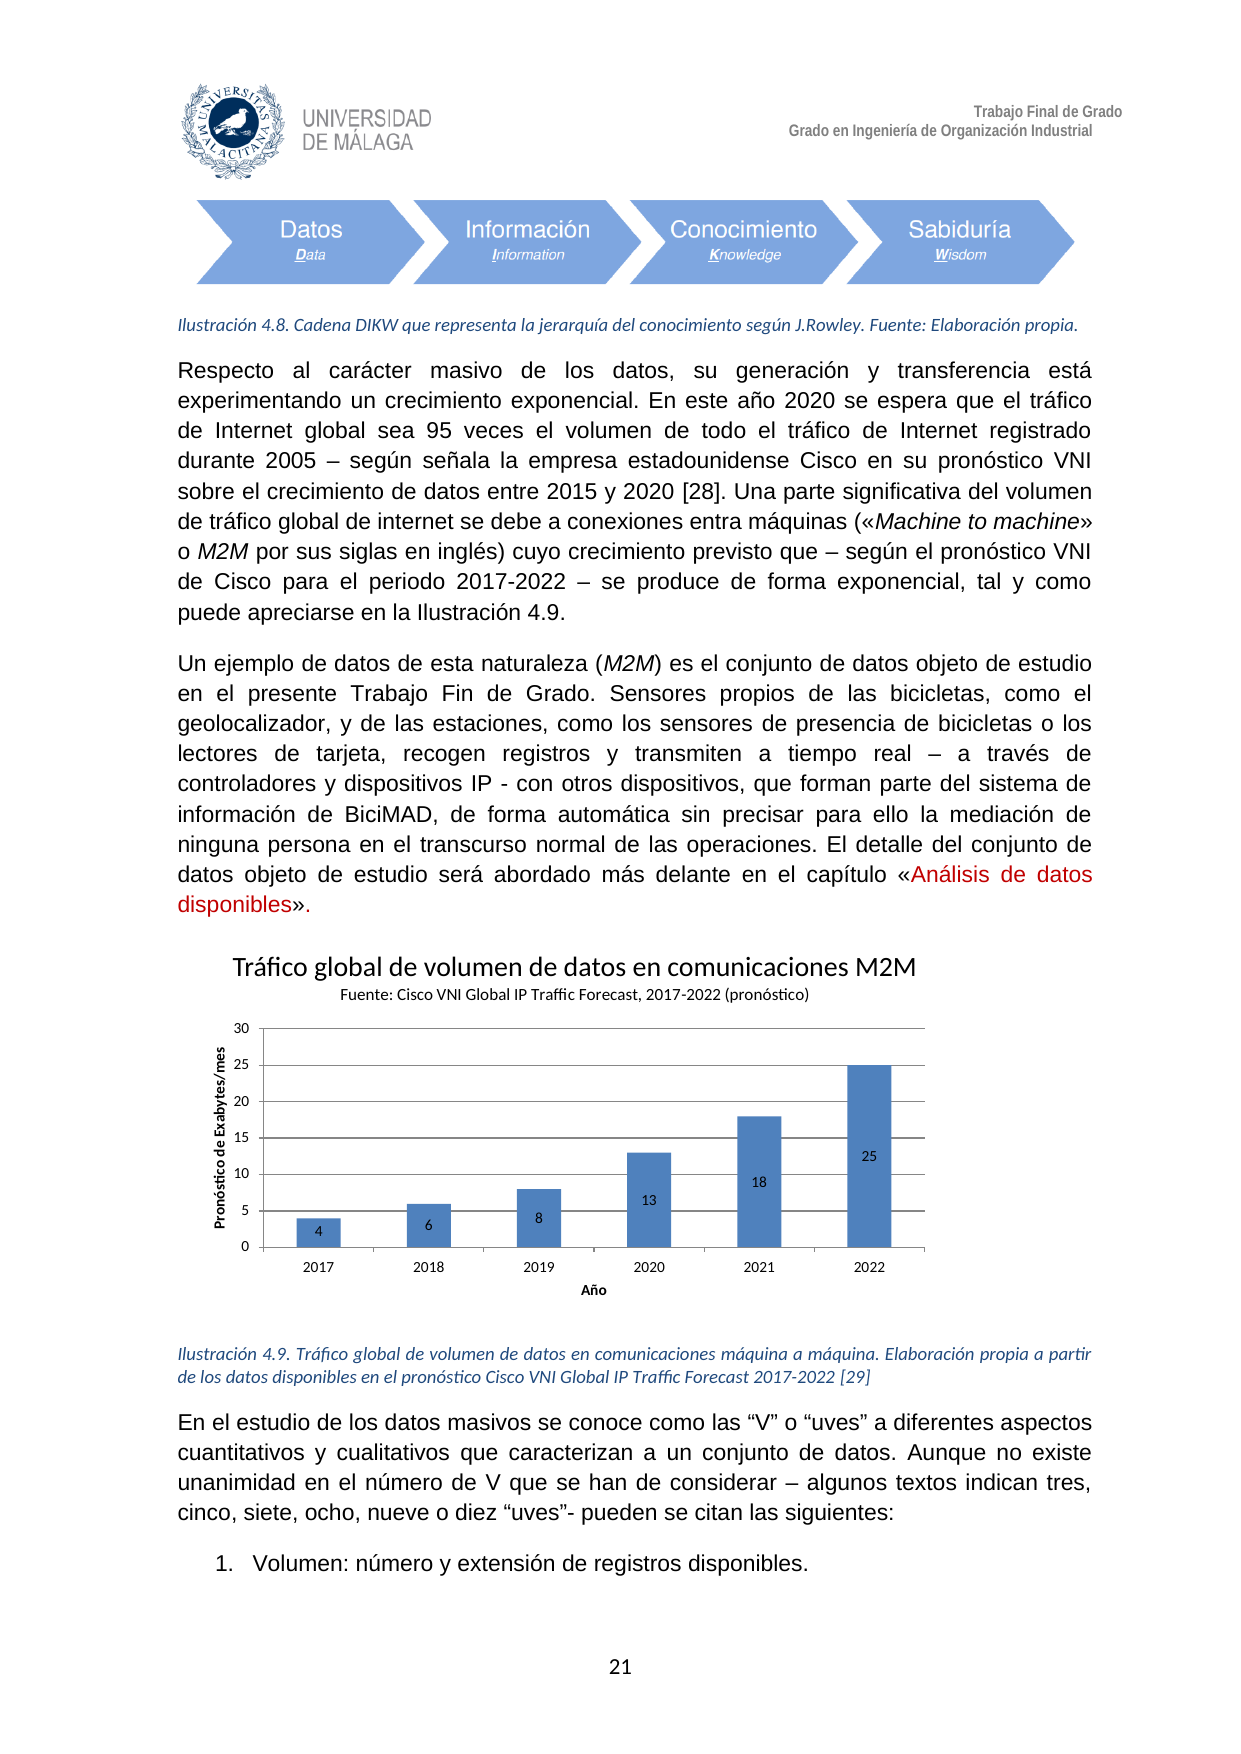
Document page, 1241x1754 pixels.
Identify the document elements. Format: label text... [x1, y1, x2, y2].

list Volumen: número y extensión de registros disponibles. [215, 1550, 1093, 1577]
text Un ejemplo de datos de esta naturaleza (M2M) es el conjunto de datos objeto de estudio en el presente Trabajo Fin de Grado. Sensores propios de las bicicletas, como el geolocalizador, y de las estaciones, como los sensores de presencia de bicicletas o los lectores de tarjeta, recogen registros y transmiten a tiempo real – a través de controladores y dispositivos IP - con otros dispositivos, que forman parte del sistema de información de BiciMAD, de forma automática sin precisar para ello la mediación de ninguna persona en el transcurso normal de las operaciones. El detalle del conjunto de datos objeto de estudio será abordado más delante en el capítulo «Análisis de datos disponibles». [177, 649, 1093, 917]
picture [176, 73, 444, 185]
text En el estudio de los datos masivos se conoce como las “V” o “uves” a diferentes aspectos cuantitativos y cualitativos que caracterizan a un conjunto de datos. Aunque no existe unanimidad en el número de V que se han de considerar – algunos textos indican tres, cinco, siete, ocho, nueve o diez “uves”- pueden se citan las siguientes: [177, 1409, 1093, 1526]
picture [192, 196, 1078, 288]
